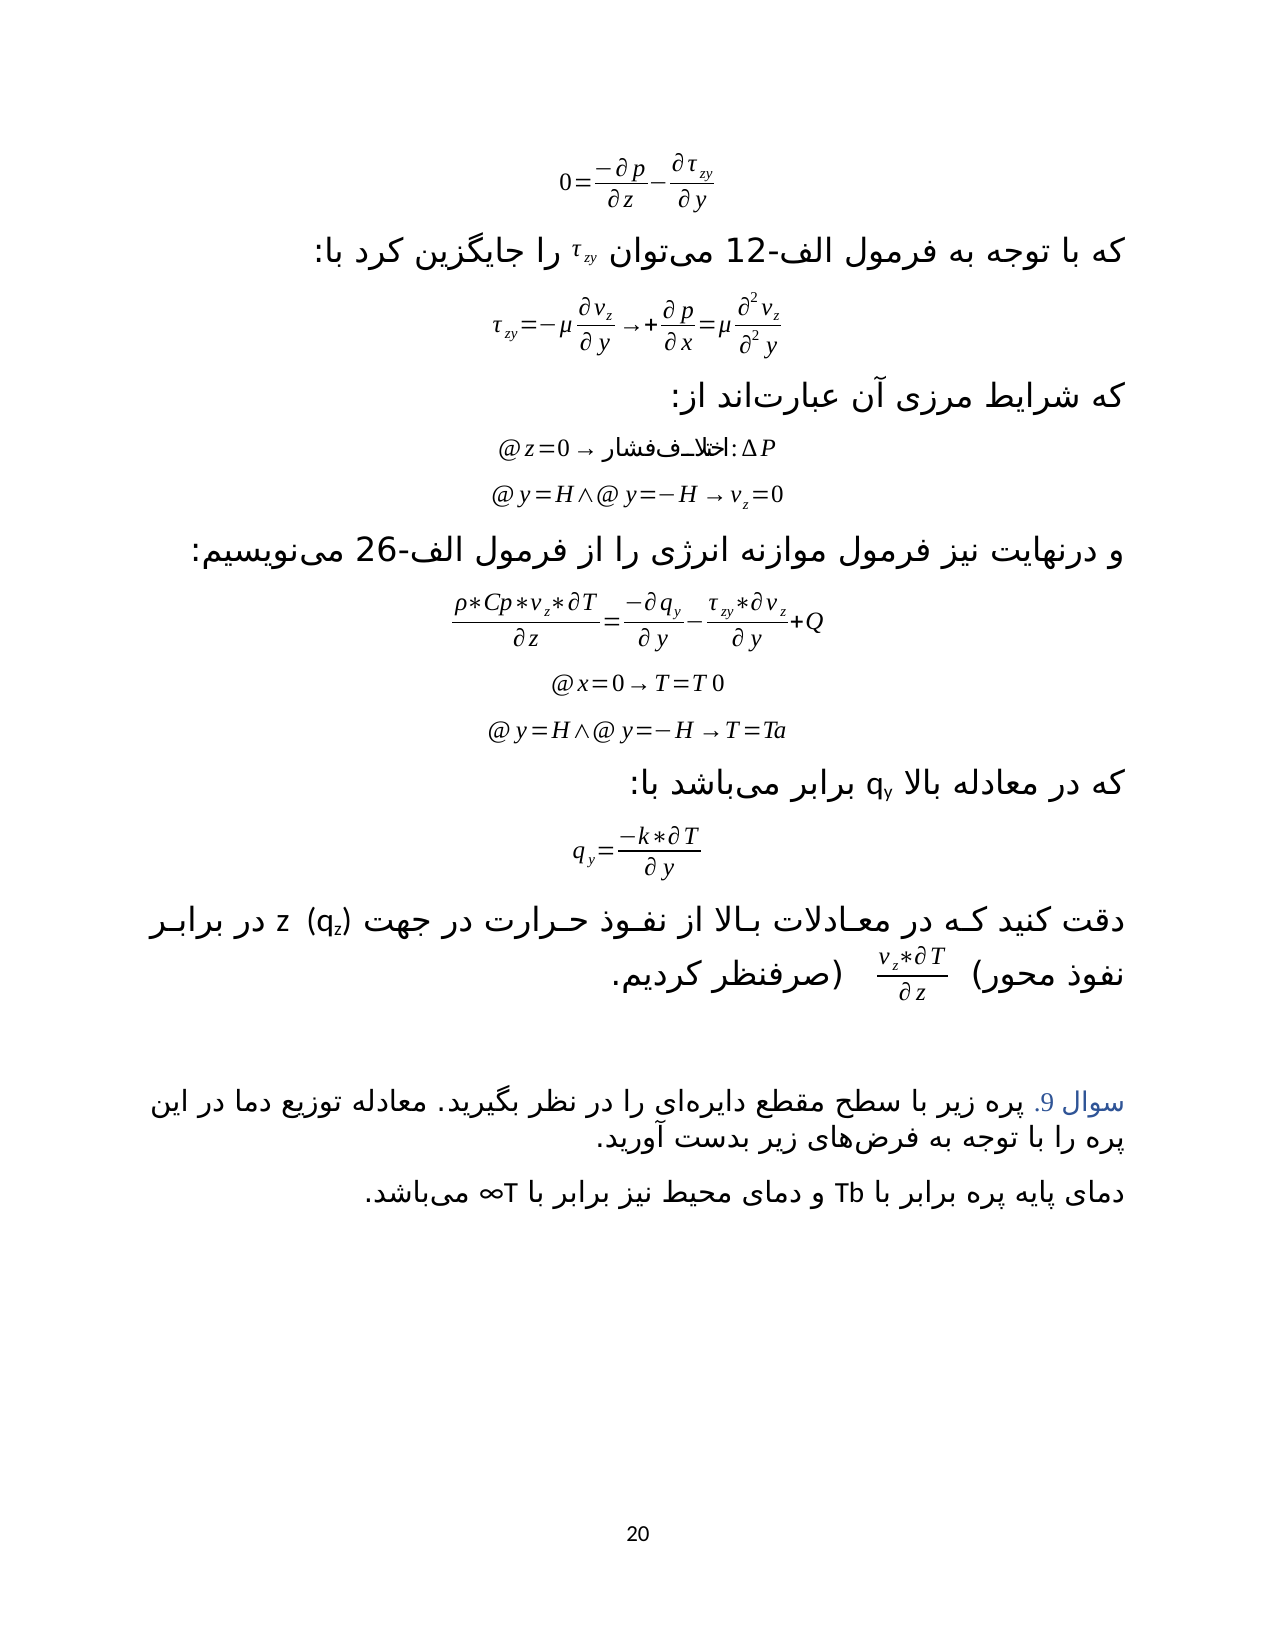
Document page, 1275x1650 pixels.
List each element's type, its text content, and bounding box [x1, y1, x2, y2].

text و درنهایت نیز فرمول موازنه انرژی را از فرمول الف-26 می‌نویسیم: [150, 531, 1125, 570]
text سوال 9. پره زیر با سطح مقطع دایره‌ای را در نظر بگیرید. معادله توزیع دما در این پره را با توجه به فرض‌های زیر بدست آورید. [150, 1084, 1125, 1154]
text که شرایط مرزی آن عبارت‌اند از: [150, 377, 1125, 416]
text که در معادله بالا qy برابر می‌باشد با: [150, 762, 1125, 803]
text که با توجه به فرمول‌ الف-12 می‌توان را جایگزین کرد با: [150, 231, 1125, 270]
text دمای پایه پره برابر با Tb و دمای محیط نیز برابر با T∞ می‌باشد. [150, 1174, 1125, 1209]
text دقت کنید که در معادلات بالا از نفوذ حرارت در جهت z (qz) در برابر نفوذ محور) (صرفنظر کردیم. [150, 899, 1125, 1005]
